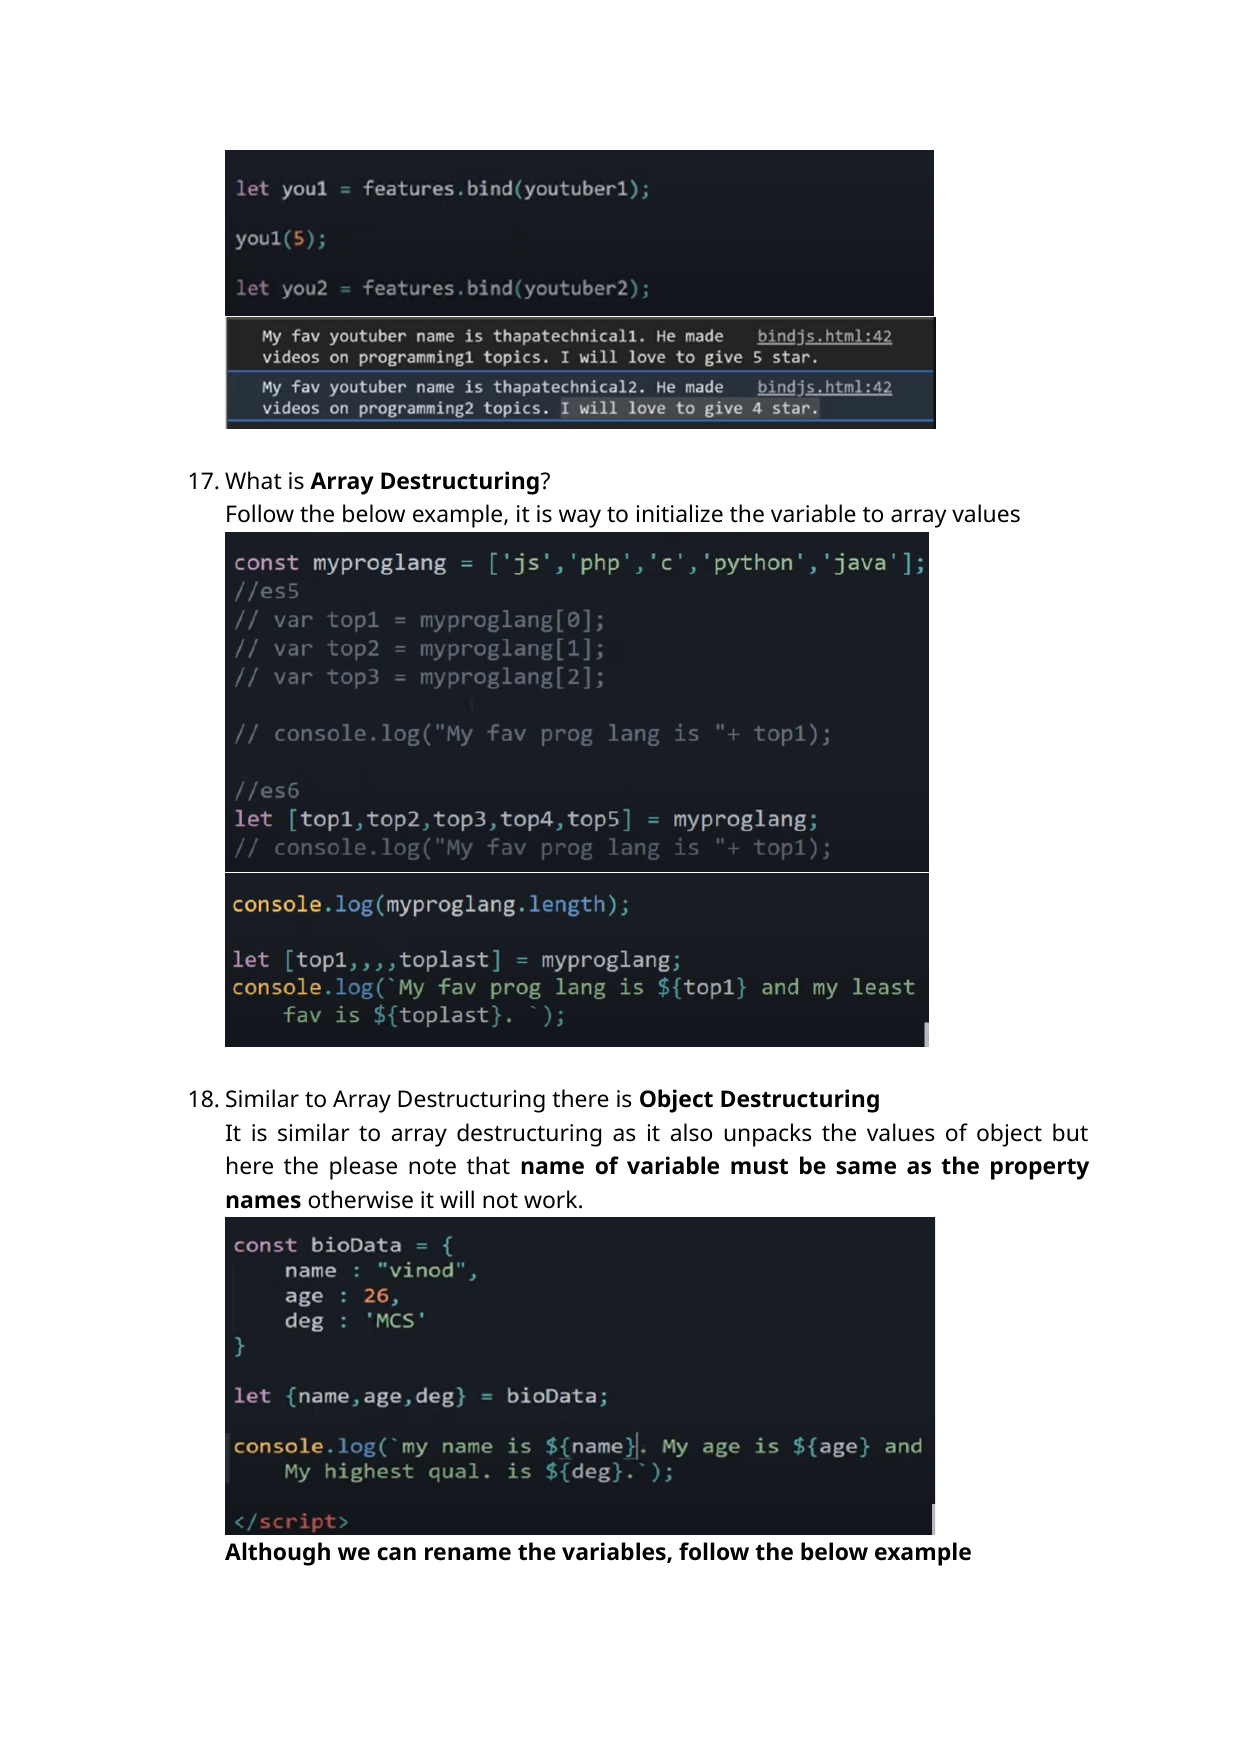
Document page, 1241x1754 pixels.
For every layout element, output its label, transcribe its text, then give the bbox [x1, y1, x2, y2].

list It is similar to array destructuring as it also unpacks the values of object but here the please note that name of variable must be same as the property names otherwise it will not work. [225, 1117, 1090, 1215]
list Follow the below example, it is way to initialize the variable to array values [225, 498, 1090, 530]
list Although we can rename the variables, follow the below example [225, 1536, 1090, 1568]
list What is Array Destructuring? [187, 465, 1090, 496]
picture [225, 873, 929, 1047]
picture [225, 1217, 936, 1535]
picture [225, 532, 929, 872]
picture [225, 150, 934, 316]
list Similar to Array Destructuring there is Object Destructuring [187, 1083, 1090, 1114]
picture [225, 317, 936, 429]
